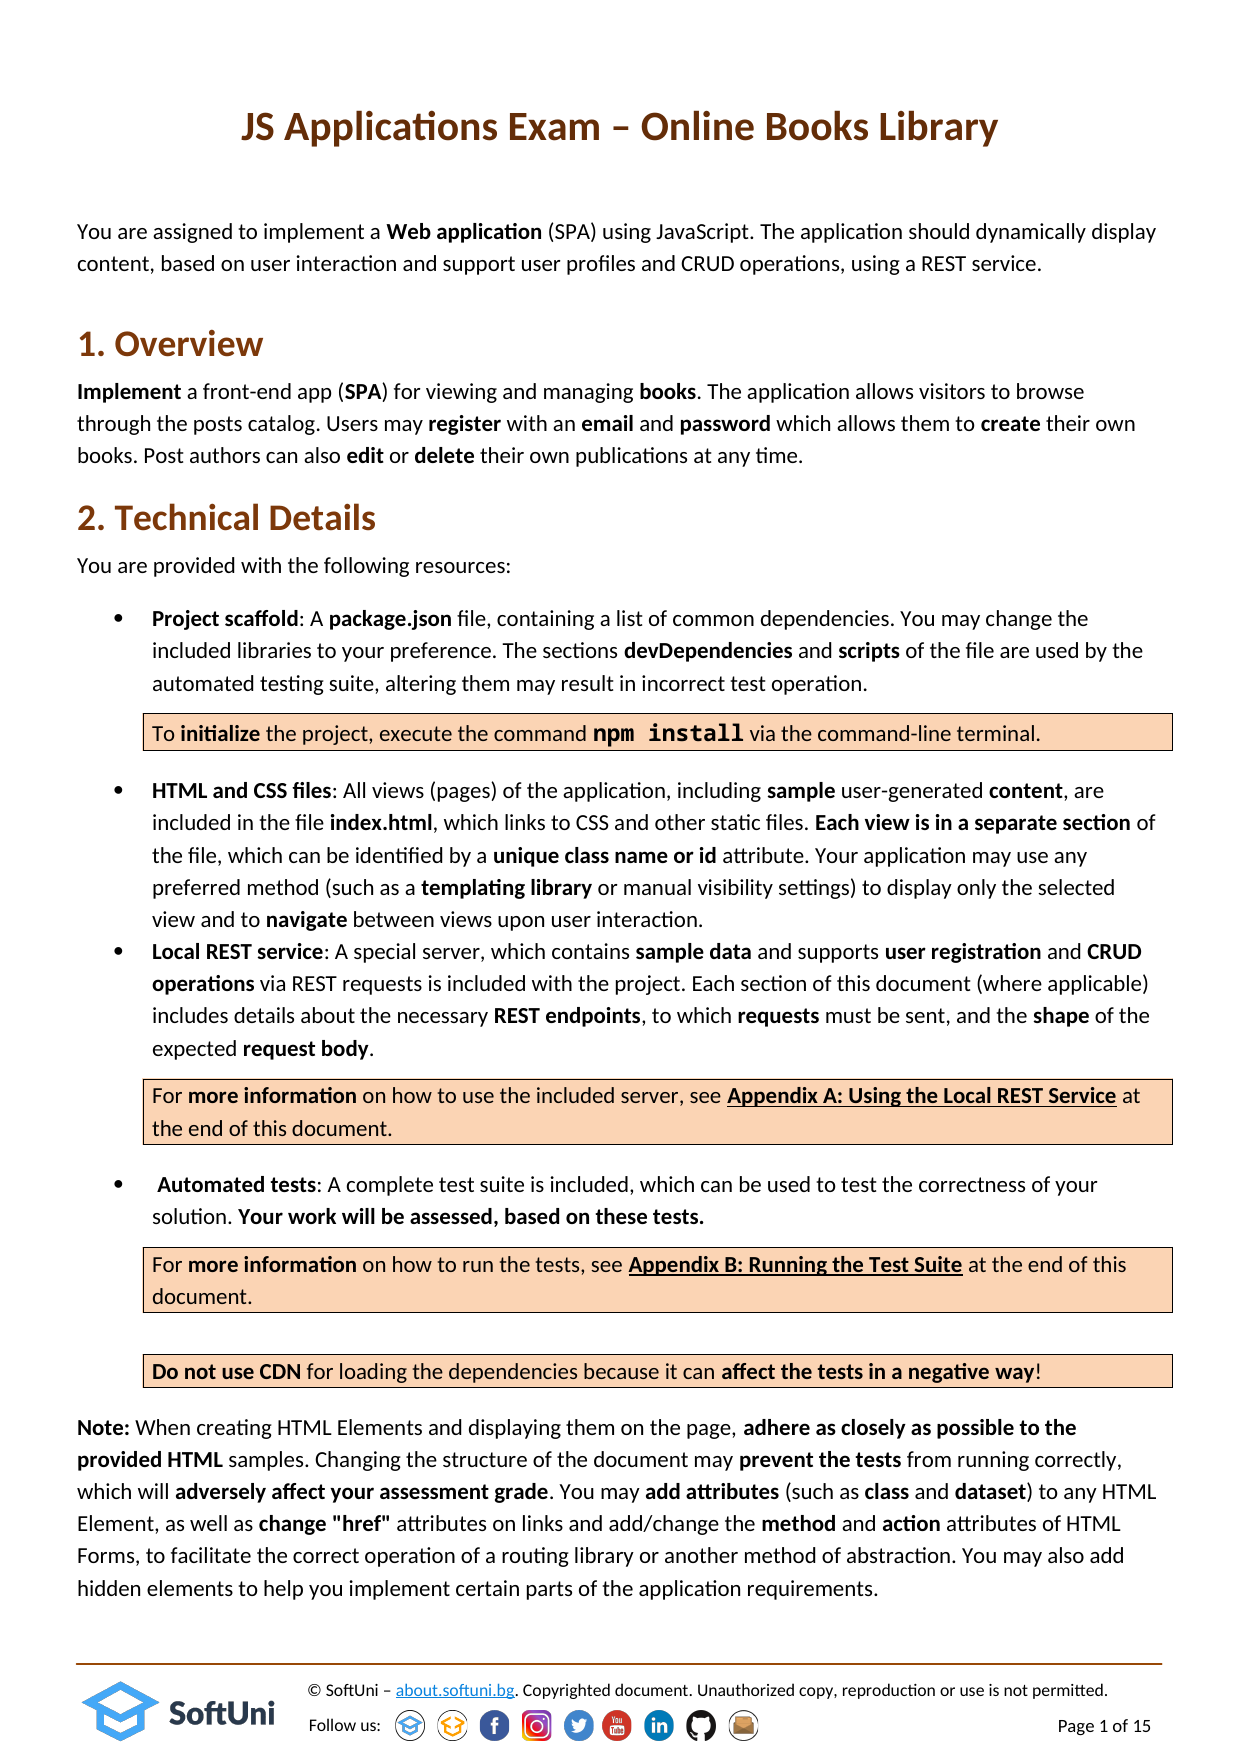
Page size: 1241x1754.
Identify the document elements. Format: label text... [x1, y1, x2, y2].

text To initialize the project, execute the command npm install via the command-line terminal. [144, 714, 1172, 750]
picture [665, 1732, 674, 1741]
text Implement a front-end app (SPA) for viewing and managing books. The application allows visitors to browse through the posts catalog. Users may register with an email and password which allows them to create their own books. Post authors can also edit or delete their own publications at any time. [77, 377, 1163, 469]
picture [686, 1710, 716, 1741]
list Project scaffold: A package.json file, containing a list of common dependencies. You may change the included libraries to your preference. The sections devDependencies and scripts of the file are used by the automated testing suite, altering them may result in incorrect test operation. [114, 604, 1163, 697]
text For more information on how to use the included server, see Appendix A: Using the Local REST Service at the end of this document. [144, 1080, 1172, 1144]
list Local REST service: A special server, which contains sample data and supports user registration and CRUD operations via REST requests is included with the project. Each section of this document (where applicable) includes details about the necessary REST endpoints, to which requests must be sent, and the shape of the expected request body. [114, 937, 1163, 1062]
picture [728, 1710, 759, 1741]
subtitle Technical Details [77, 494, 1163, 540]
list Automated tests: A complete test suite is included, which can be used to test the correctness of your solution. Your work will be assessed, based on these tests. [114, 1170, 1163, 1230]
picture [522, 1710, 552, 1741]
picture [564, 1710, 594, 1741]
picture [665, 1710, 674, 1719]
picture [437, 1710, 468, 1741]
text Note: When creating HTML Elements and displaying them on the page, adhere as closely as possible to the provided HTML samples. Changing the structure of the document may prevent the tests from running correctly, which will adversely affect your assessment grade. You may add attributes (such as class and dataset) to any HTML Element, as well as change "href" attributes on links and add/change the method and action attributes of HTML Forms, to facilitate the correct operation of a routing library or another method of abstraction. You may also add hidden elements to help you implement certain parts of the application requirements. [77, 1413, 1163, 1602]
picture [644, 1732, 653, 1741]
list HTML and CSS files: All views (pages) of the application, including sample user-generated content, are included in the file index.html, which links to CSS and other static files. Each view is in a separate section of the file, which can be identified by a unique class name or id attribute. Your application may use any preferred method (such as a templating library or manual visibility settings) to display only the selected view and to navigate between views upon user interaction. [114, 776, 1163, 933]
picture [479, 1710, 510, 1741]
text Do not use CDN for loading the dependencies because it can affect the tests in a negative way! [144, 1355, 1172, 1387]
subtitle JS Applications Exam – Online Books Library [77, 99, 1163, 150]
text For more information on how to run the tests, see Appendix B: Running the Test Suite at the end of this document. [144, 1248, 1172, 1312]
picture [75, 1676, 281, 1747]
picture [395, 1710, 425, 1741]
picture [658, 1723, 667, 1732]
text You are assigned to implement a Web application (SPA) using JavaScript. The application should dynamically display content, based on user interaction and support user profiles and CRUD operations, using a REST service. [77, 217, 1163, 277]
picture [644, 1710, 653, 1719]
subtitle Overview [77, 320, 1163, 366]
text You are provided with the following resources: [77, 551, 1163, 579]
picture [602, 1710, 632, 1741]
